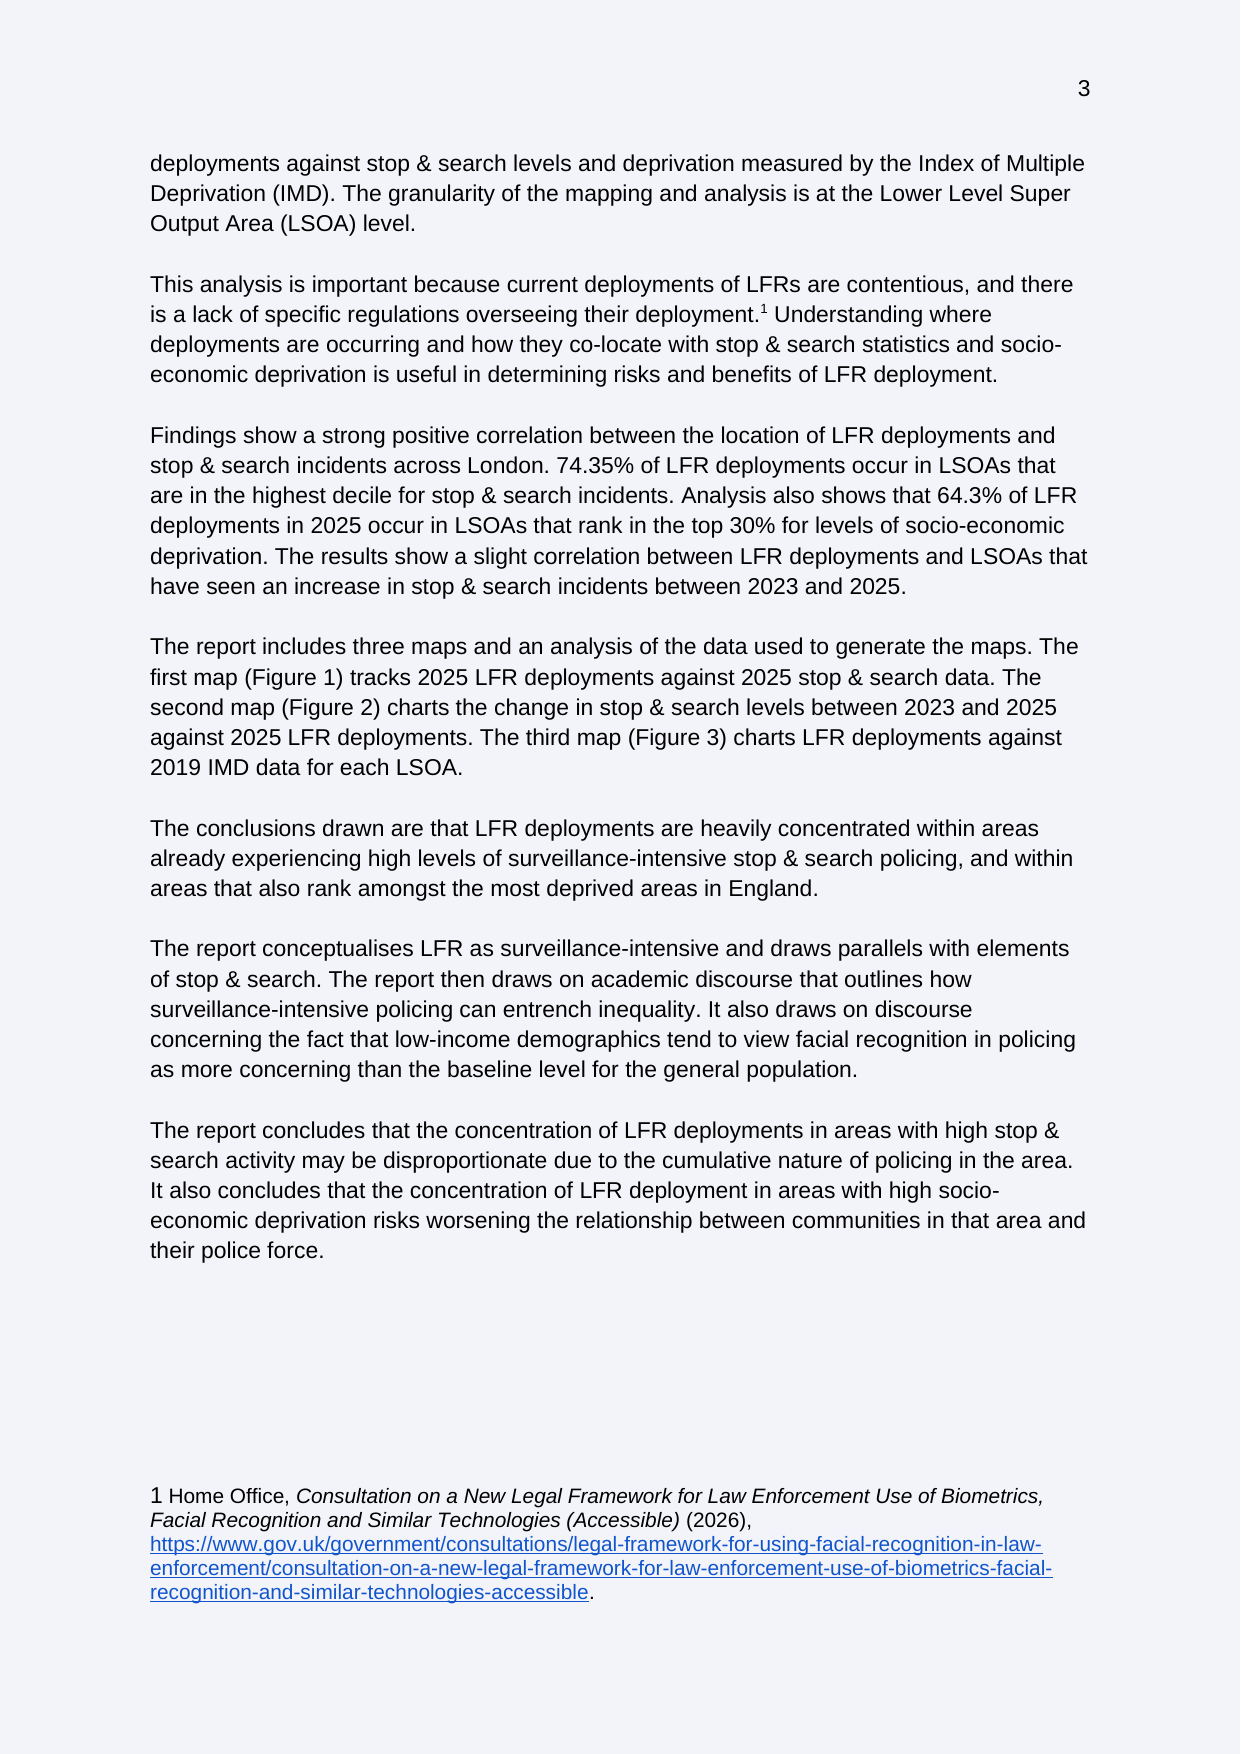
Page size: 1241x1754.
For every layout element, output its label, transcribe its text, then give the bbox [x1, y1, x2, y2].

text This analysis is important because current deployments of LFRs are contentious, and there is a lack of specific regulations overseeing their deployment. Understanding where deployments are occurring and how they co-locate with stop & search statistics and socio-economic deprivation is useful in determining risks and benefits of LFR deployment. [150, 271, 1090, 388]
text The report includes three maps and an analysis of the data used to generate the maps. The first map (Figure 1) tracks 2025 LFR deployments against 2025 stop & search data. The second map (Figure 2) charts the change in stop & search levels between 2023 and 2025 against 2025 LFR deployments. The third map (Figure 3) charts LFR deployments against 2019 IMD data for each LSOA. [150, 633, 1090, 781]
text The report conceptualises LFR as surveillance-intensive and draws parallels with elements of stop & search. The report then draws on academic discourse that outlines how surveillance-intensive policing can entrench inequality. It also draws on discourse concerning the fact that low-income demographics tend to view facial recognition in policing as more concerning than the baseline level for the general population. [150, 935, 1090, 1083]
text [150, 150, 1090, 237]
text Findings show a strong positive correlation between the location of LFR deployments and stop & search incidents across London. 74.35% of LFR deployments occur in LSOAs that are in the highest decile for stop & search incidents. Analysis also shows that 64.3% of LFR deployments in 2025 occur in LSOAs that rank in the top 30% for levels of socio-economic deprivation. The results show a slight correlation between LFR deployments and LSOAs that have seen an increase in stop & search incidents between 2023 and 2025. [150, 422, 1090, 599]
text The report concludes that the concentration of LFR deployments in areas with high stop & search activity may be disproportionate due to the cumulative nature of policing in the area. It also concludes that the concentration of LFR deployment in areas with high socio-economic deprivation risks worsening the relationship between communities in that area and their police force. [150, 1117, 1090, 1264]
text The conclusions drawn are that LFR deployments are heavily concentrated within areas already experiencing high levels of surveillance-intensive stop & search policing, and within areas that also rank amongst the most deprived areas in England. [150, 814, 1090, 901]
